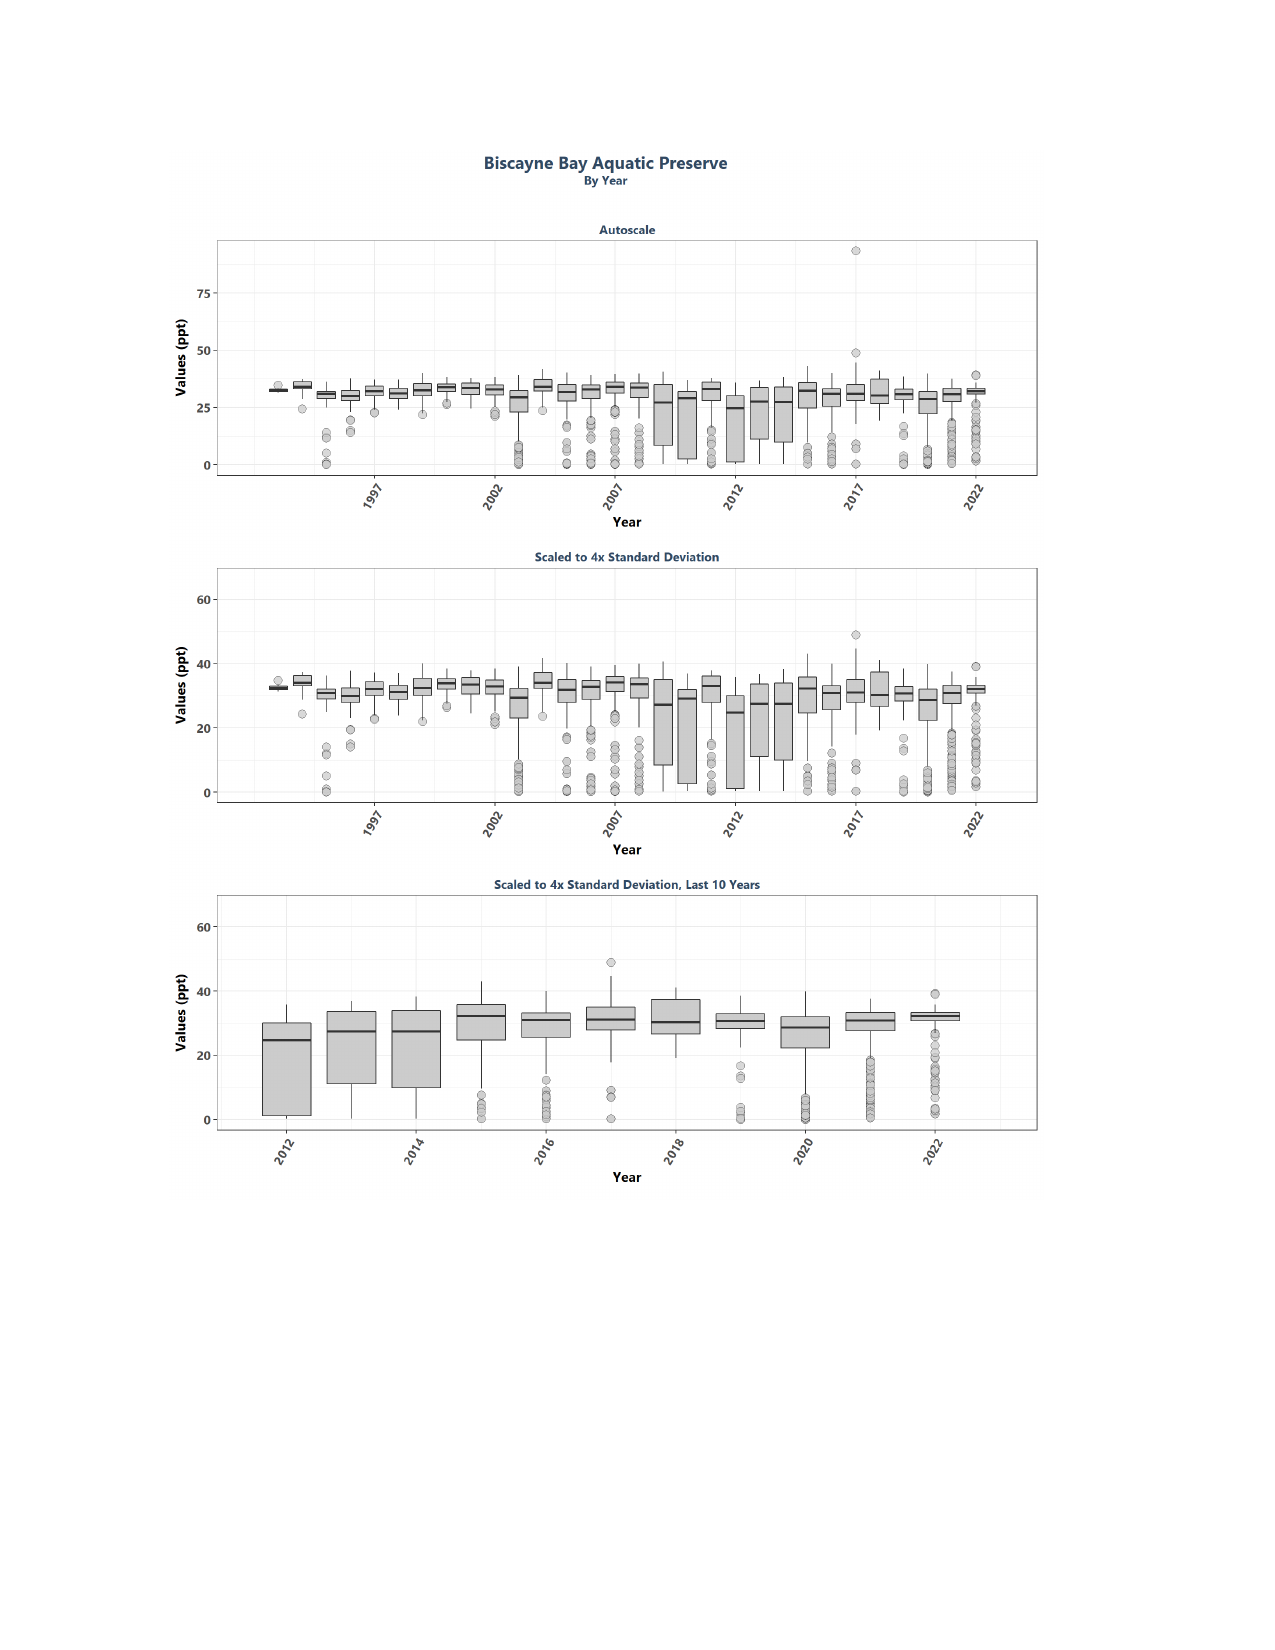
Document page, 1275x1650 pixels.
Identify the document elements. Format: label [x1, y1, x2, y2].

picture [168, 150, 1044, 1200]
